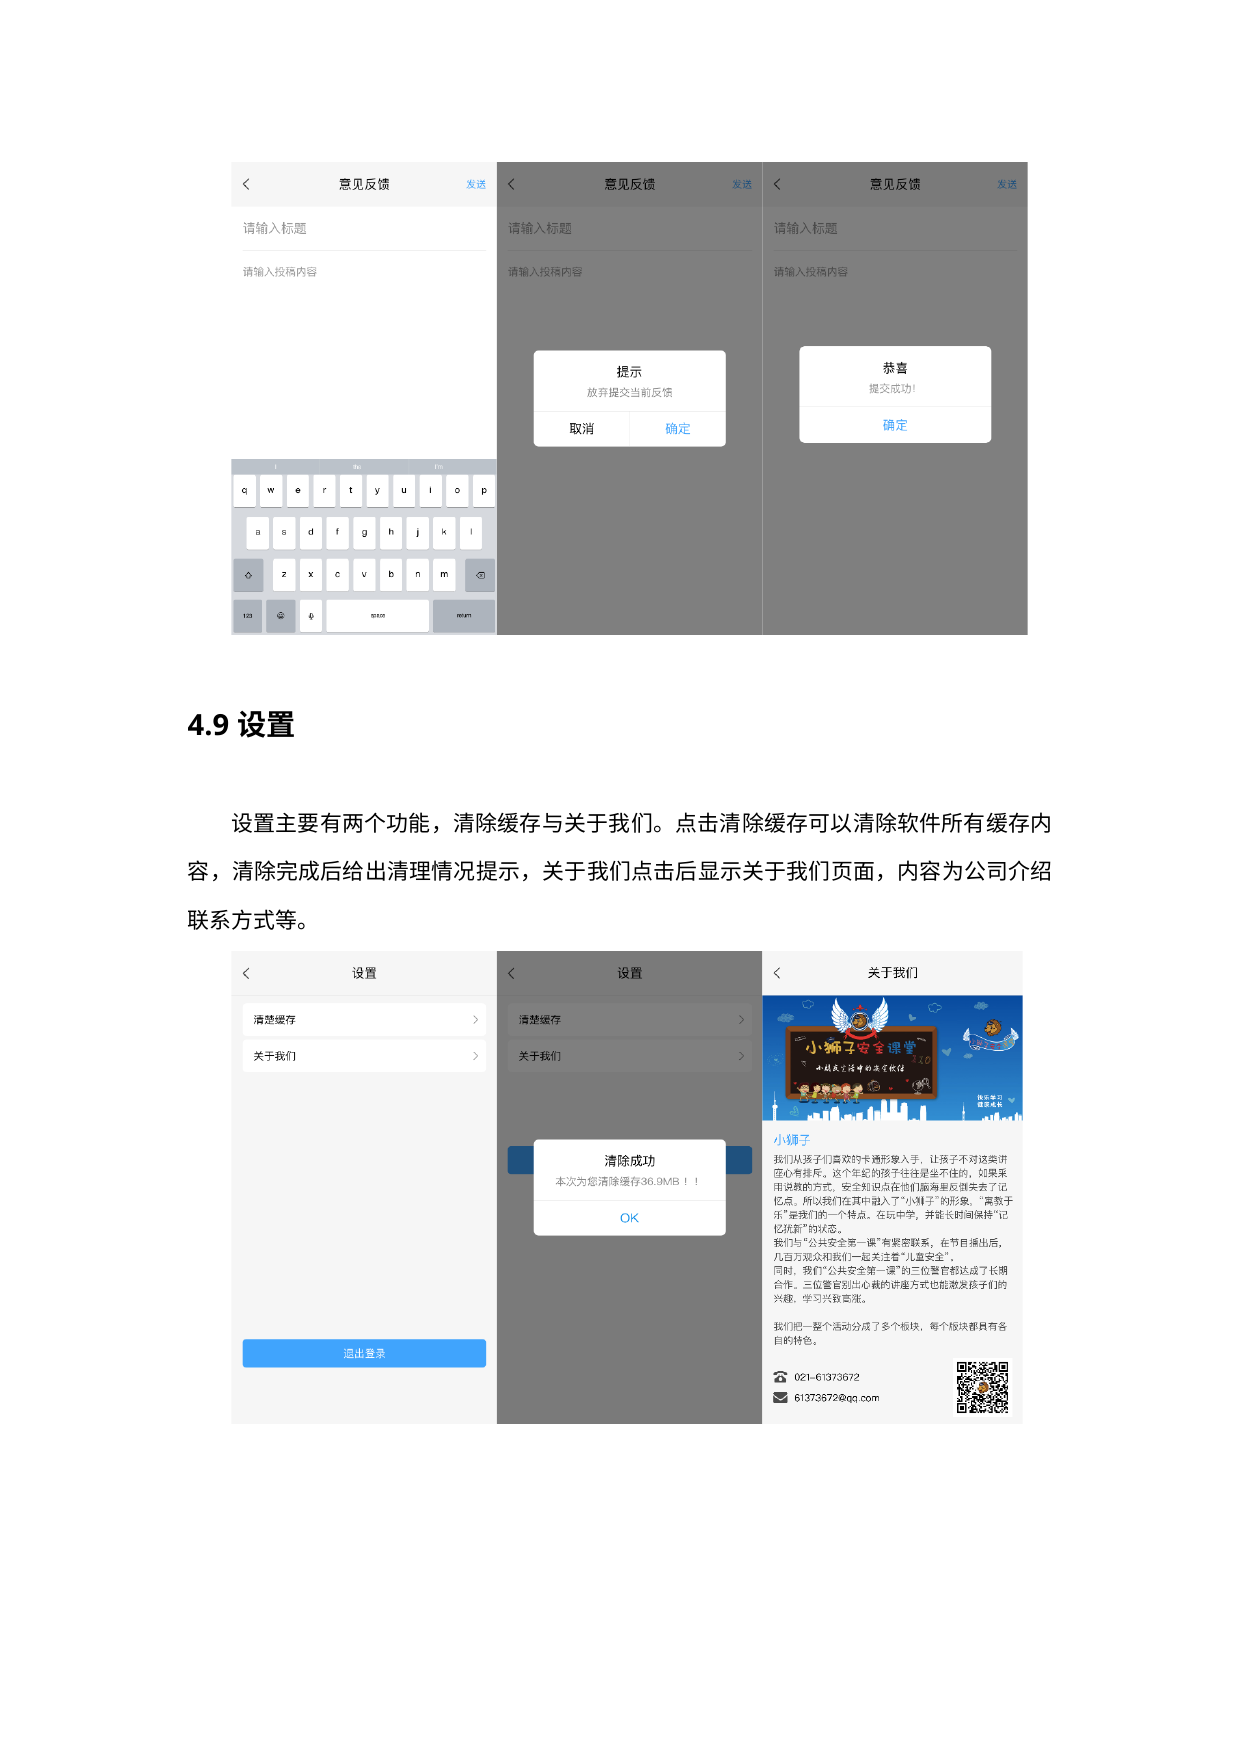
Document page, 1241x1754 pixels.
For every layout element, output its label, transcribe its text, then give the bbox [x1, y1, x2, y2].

picture [231, 951, 1023, 1424]
text 设置主要有两个功能，清除缓存与关于我们。点击清除缓存可以清除软件所有缓存内容，清除完成后给出清理情况提示，关于我们点击后显示关于我们页面，内容为公司介绍，联系方式等。 [187, 805, 1053, 935]
picture [231, 162, 1028, 635]
subtitle 设置 [187, 691, 1053, 756]
